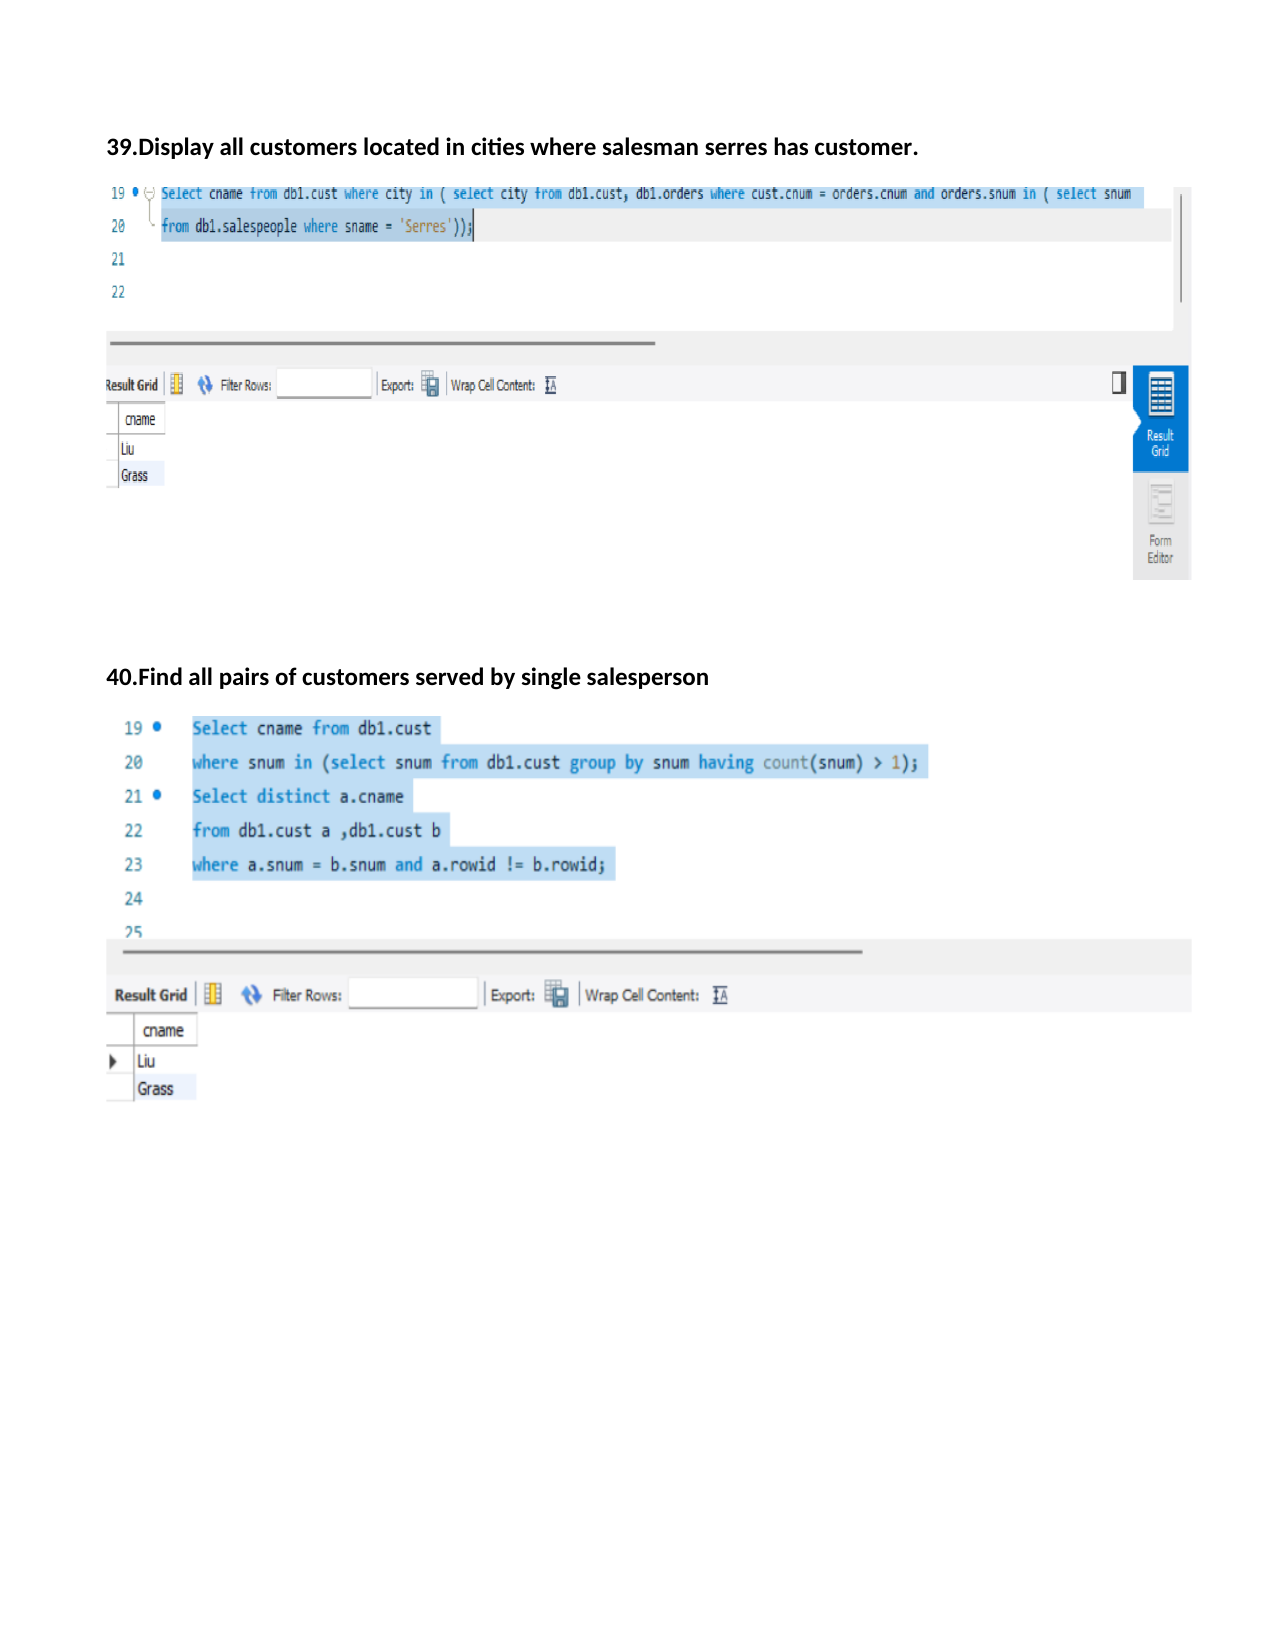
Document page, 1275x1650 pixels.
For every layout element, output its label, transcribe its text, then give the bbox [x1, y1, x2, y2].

picture [106, 187, 1192, 580]
picture [106, 716, 1192, 1282]
text 39.Display all customers located in cities where salesman serres has customer. [106, 131, 1192, 162]
text 40.Find all pairs of customers served by single salesperson [106, 661, 1192, 691]
